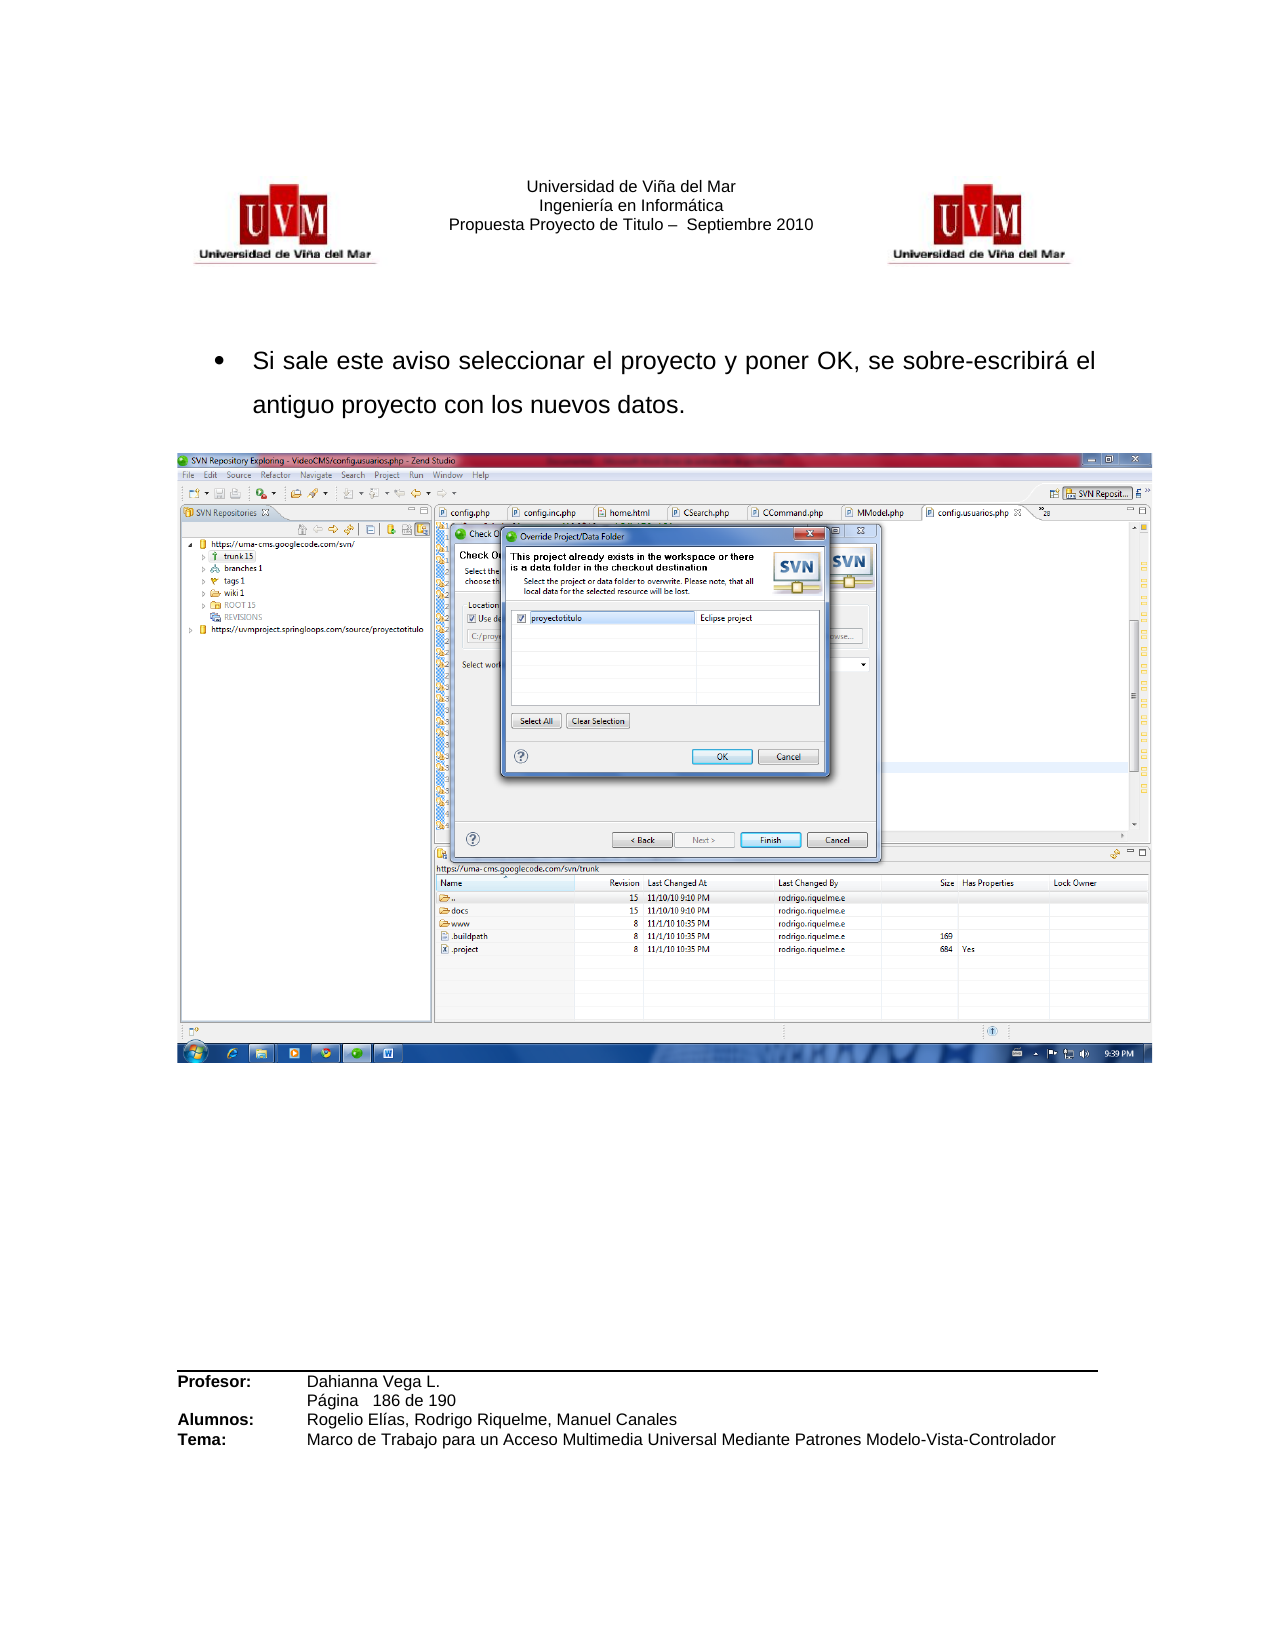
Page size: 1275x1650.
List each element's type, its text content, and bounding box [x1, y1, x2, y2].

picture [177, 176, 390, 267]
picture [871, 176, 1084, 267]
picture [177, 453, 1153, 1063]
list Si sale este aviso seleccionar el proyecto y poner OK, se sobre-escribirá el antiguo proyecto con los nuevos datos. [215, 346, 1098, 418]
